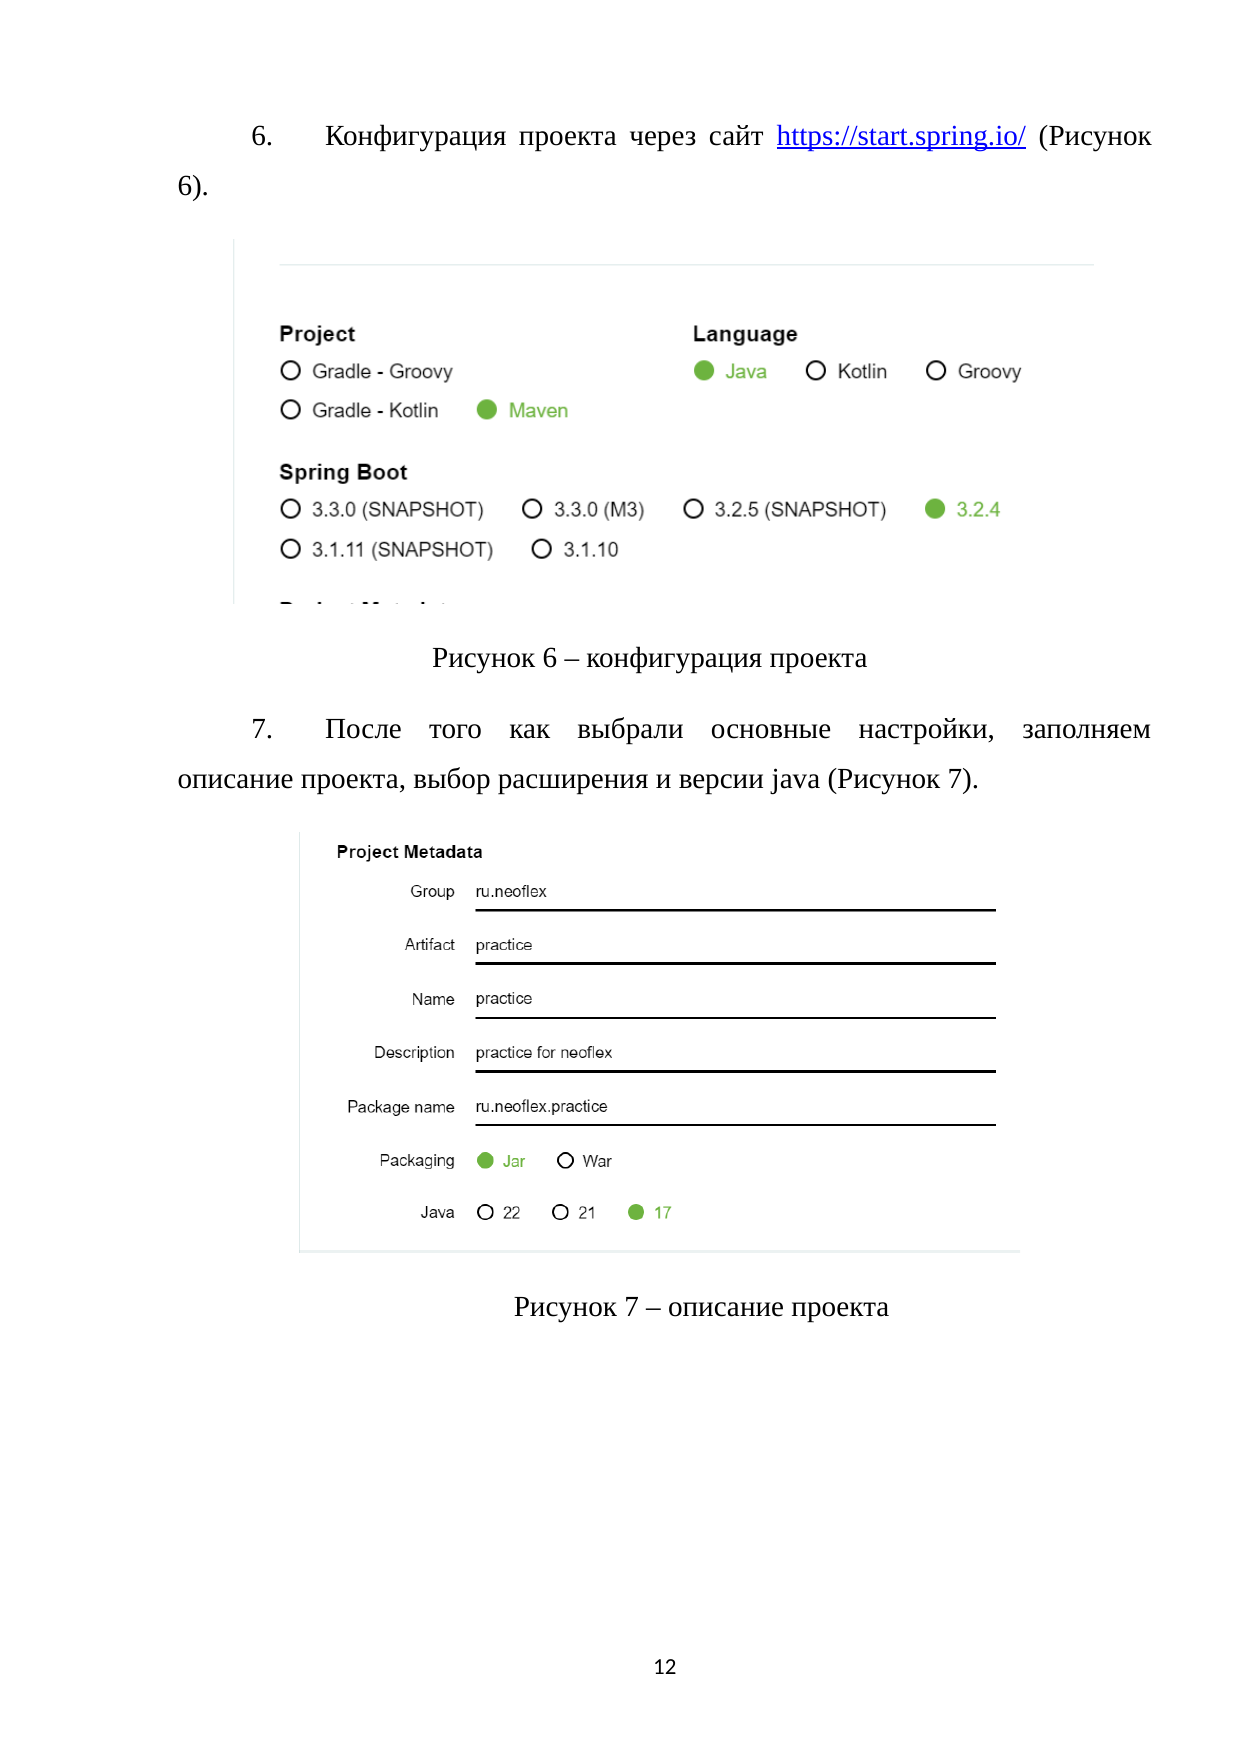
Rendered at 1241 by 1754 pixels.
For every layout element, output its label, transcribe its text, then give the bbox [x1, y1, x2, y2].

picture [295, 832, 1021, 1253]
list Рисунок 7 – описание проекта [251, 1289, 1152, 1323]
list Рисунок 6 – конфигурация проекта [148, 640, 1152, 673]
picture [229, 239, 1094, 604]
list После того как выбрали основные настройки, заполняем описание проекта, выбор расширения и версии java (Рисунок 7). [177, 711, 1152, 795]
list Конфигурация проекта через сайт https://start.spring.io/ (Рисунок 6). [177, 118, 1152, 202]
